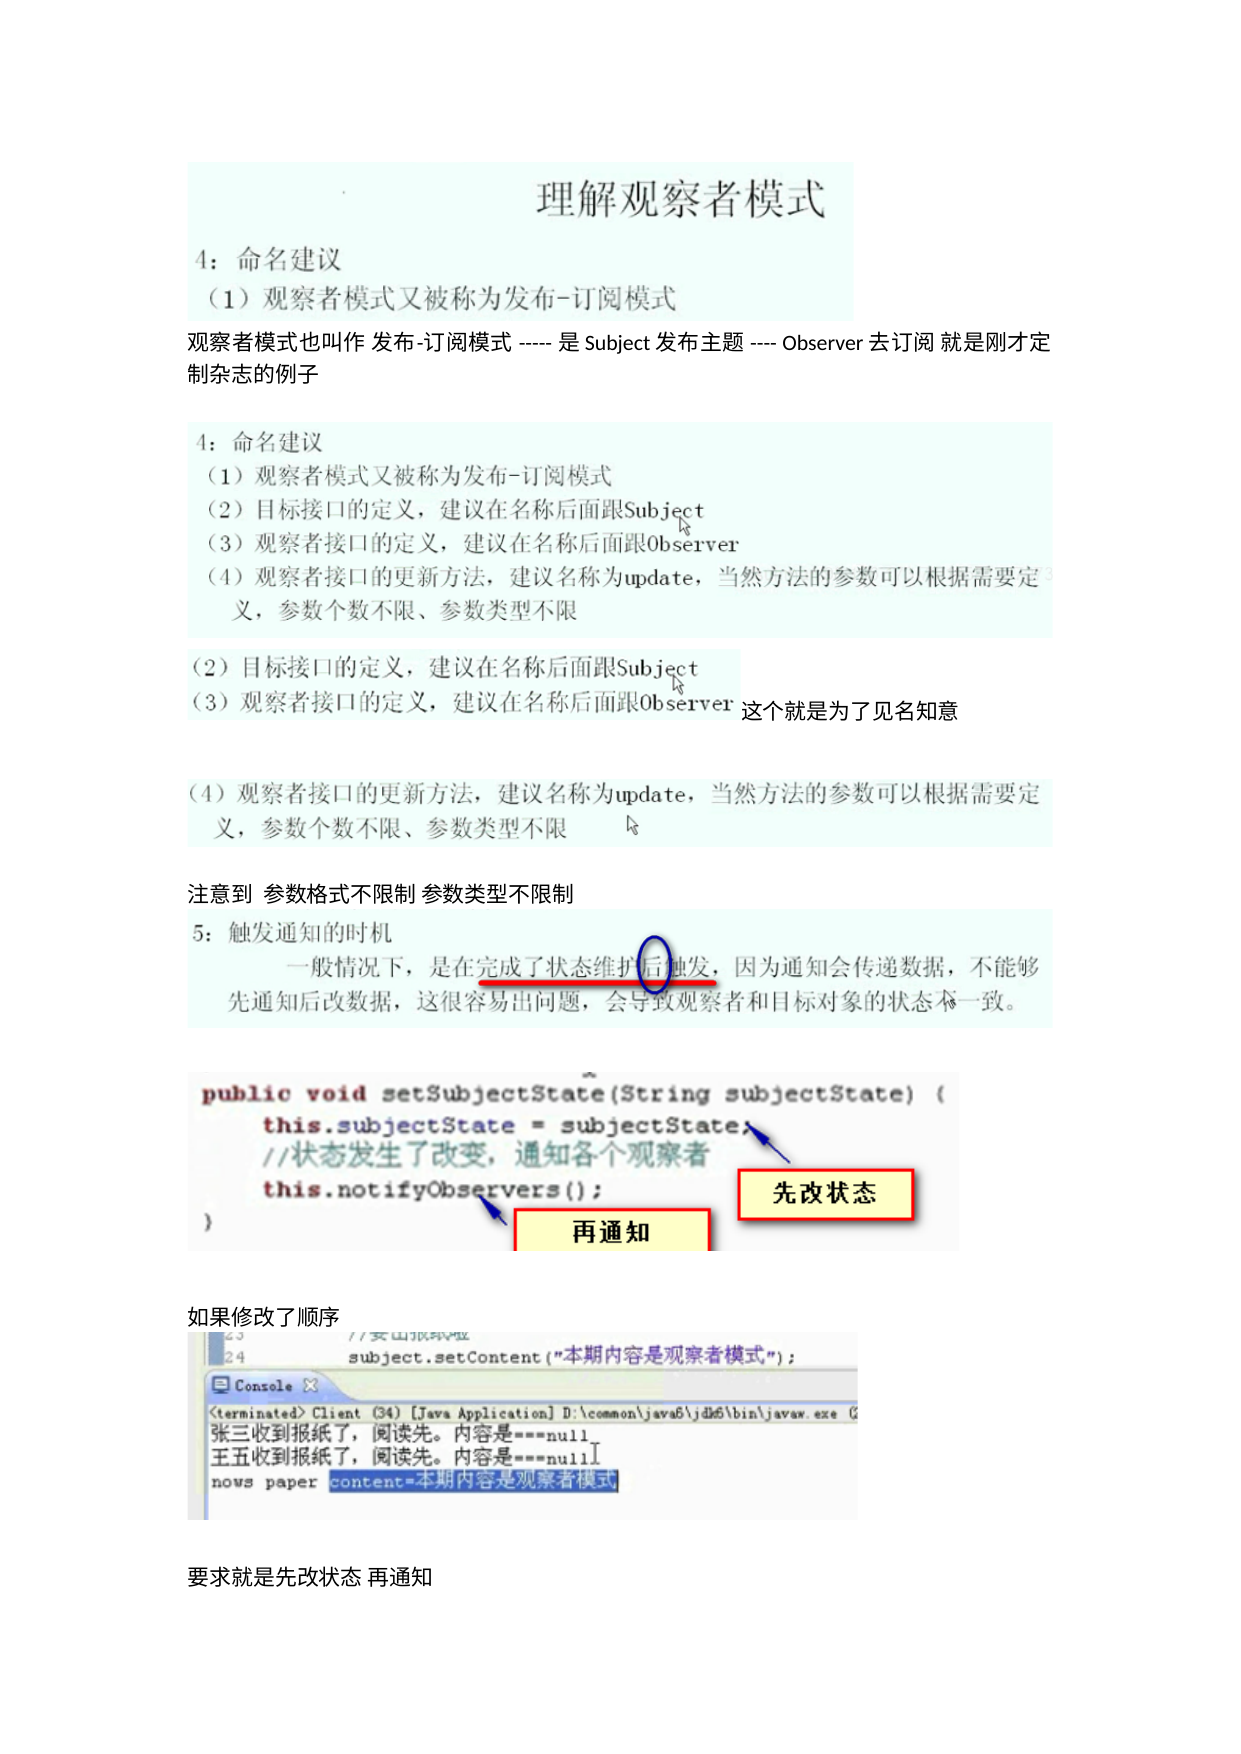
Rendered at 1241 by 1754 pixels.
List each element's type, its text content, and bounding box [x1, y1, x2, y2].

picture [187, 649, 741, 720]
picture [187, 779, 1053, 847]
picture [187, 422, 1053, 638]
picture [187, 162, 854, 321]
text 观察者模式也叫作 发布-订阅模式 ----- 是Subject发布主题 ---- Observer去订阅 就是刚才定制杂志的例子 [187, 324, 1053, 389]
text 如果修改了顺序 [187, 1299, 1053, 1332]
picture [187, 909, 1053, 1028]
text 注意到 参数格式不限制 参数类型不限制 [187, 877, 1053, 909]
picture [187, 1072, 960, 1251]
picture [187, 1332, 858, 1520]
text 要求就是先改状态 再通知 [187, 1559, 1053, 1592]
